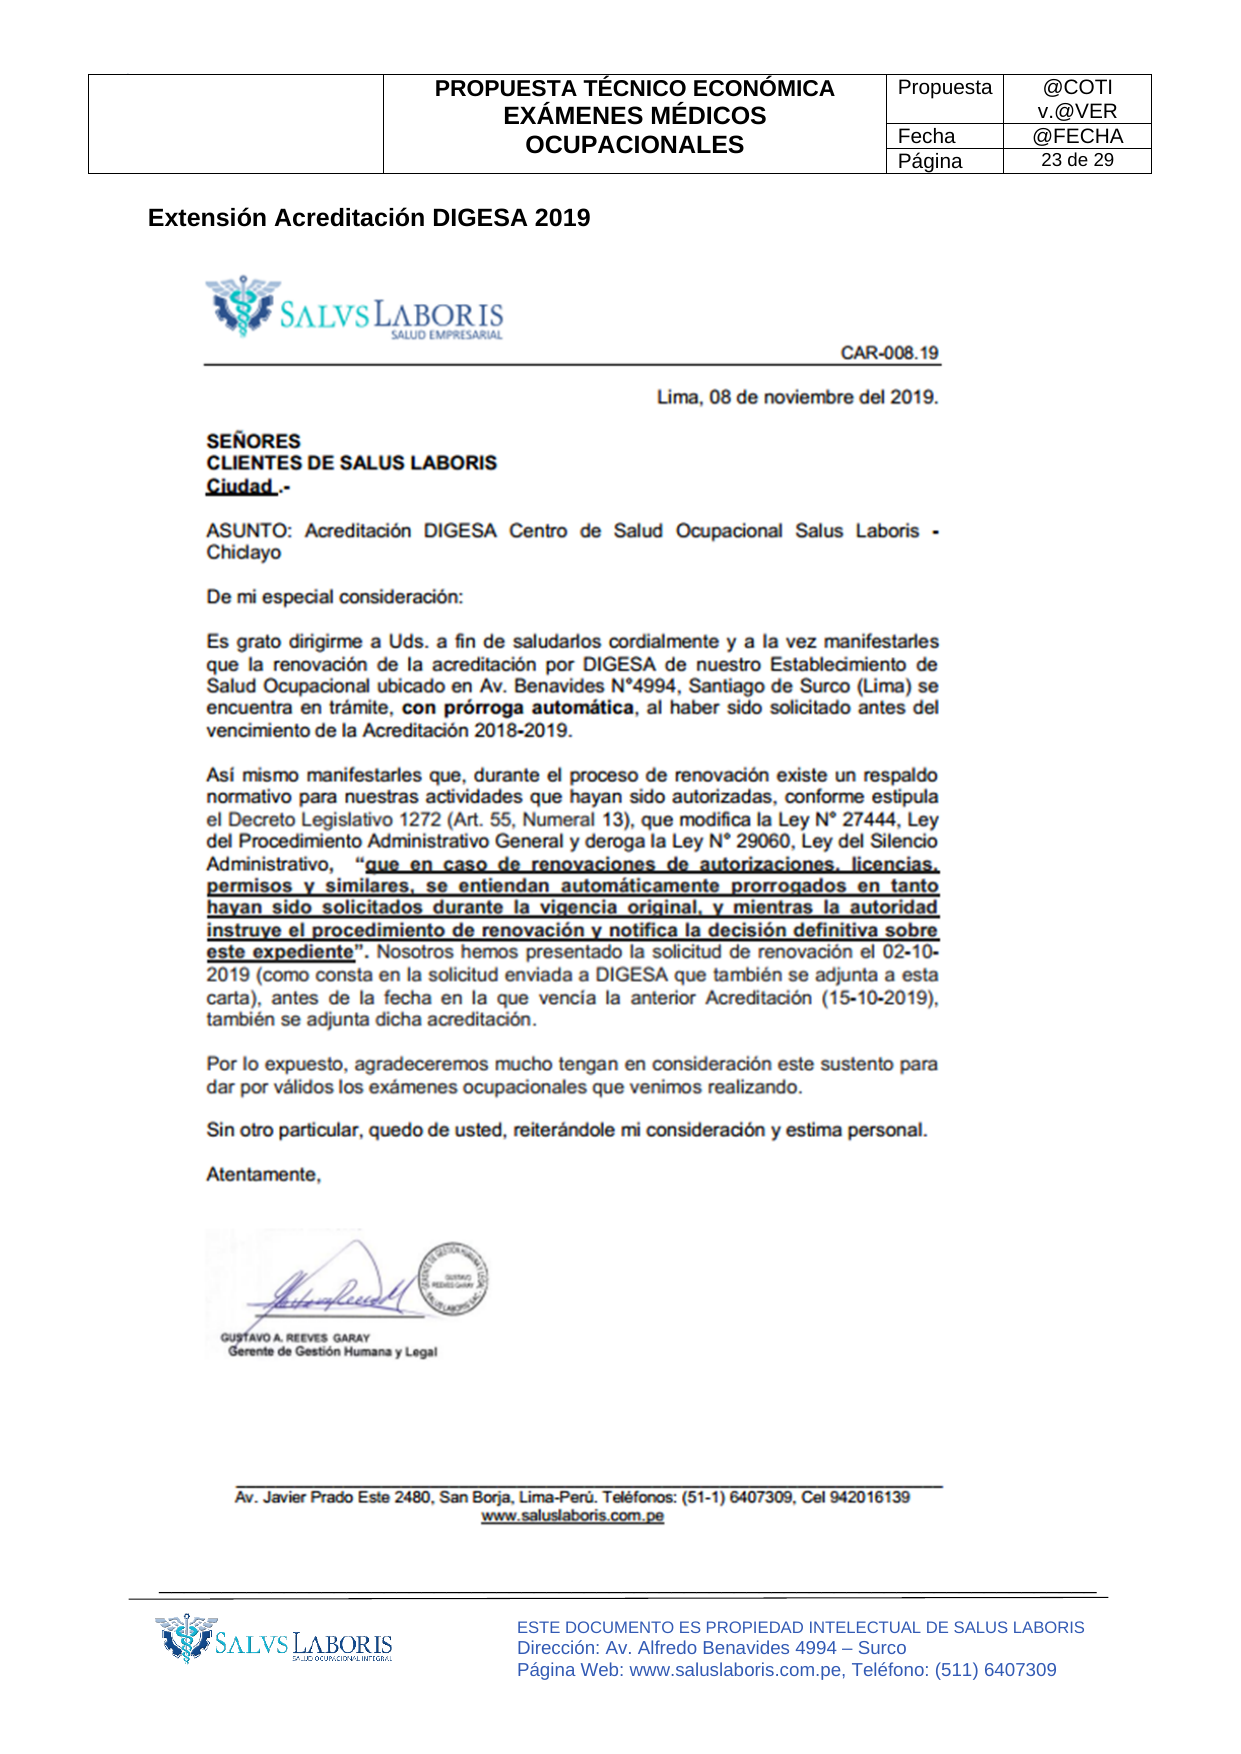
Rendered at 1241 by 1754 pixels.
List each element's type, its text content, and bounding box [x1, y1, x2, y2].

picture [147, 235, 1008, 1565]
picture [151, 1609, 395, 1668]
